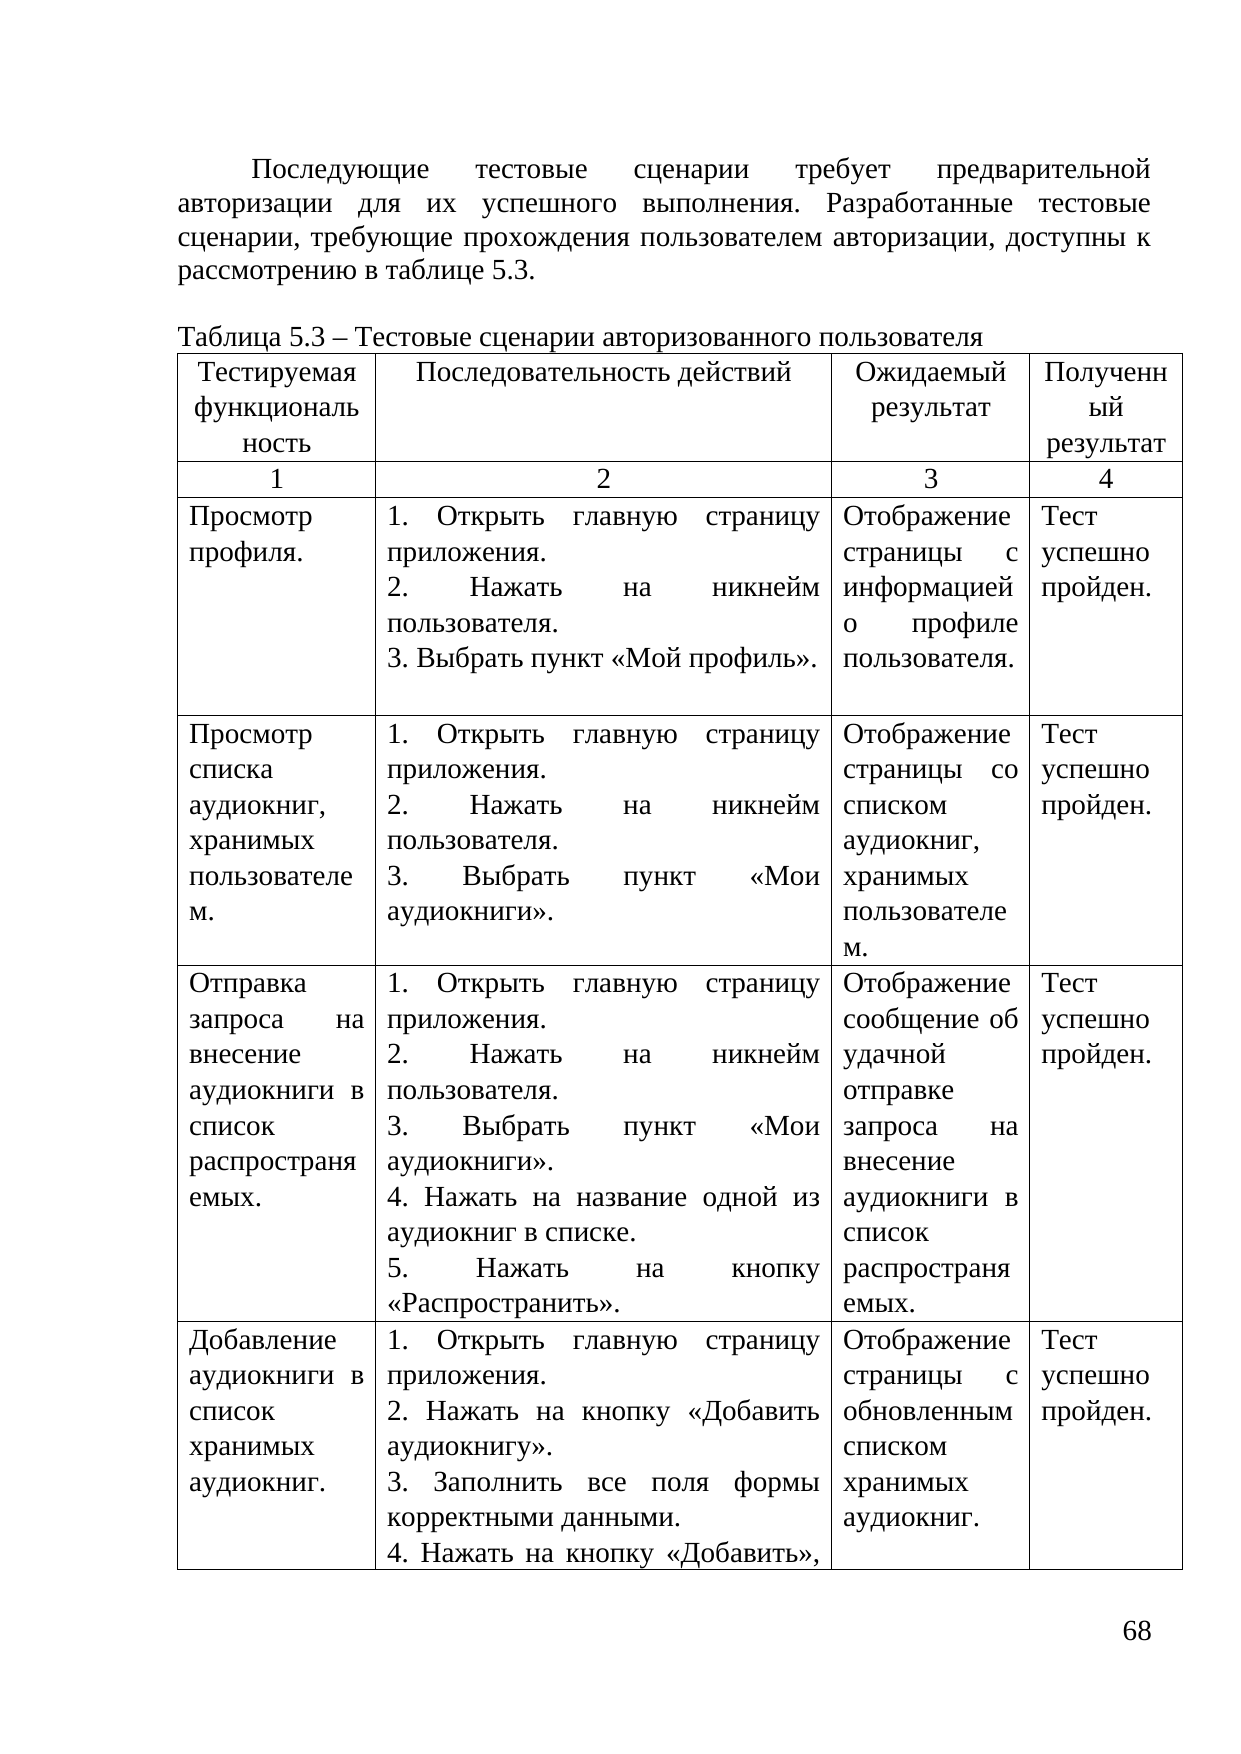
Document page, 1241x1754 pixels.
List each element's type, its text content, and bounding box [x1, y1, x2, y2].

table_cell Просмотр списка аудиокниг, хранимых пользователем. [178, 716, 375, 964]
table_header Последовательность действий [376, 354, 831, 461]
table_cell Тест успешно пройден. [1030, 966, 1182, 1321]
table_cell 1. Открыть главную страницу приложения. 2. Нажать на никнейм пользователя. 3. Выбрать пункт «Мои аудиокниги». [376, 716, 831, 964]
table_cell Просмотр профиля. [178, 498, 375, 715]
table_cell Тест успешно пройден. [1030, 498, 1182, 715]
table_cell Тест успешно пройден. [1030, 716, 1182, 964]
table_cell Отображение страницы со списком аудиокниг, хранимых пользователем. [832, 716, 1029, 964]
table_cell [1030, 1322, 1182, 1568]
table_cell 1 [178, 462, 375, 497]
table_cell Отправка запроса на внесение аудиокниги в список распространяемых. [178, 966, 375, 1321]
text Последующие тестовые сценарии требует предварительной авторизации для их успешного выполнения. Разработанные тестовые сценарии, требующие прохождения пользователем авторизации, доступны к рассмотрению в таблице 5.3. [177, 152, 1152, 286]
table_header Ожидаемый результат [832, 354, 1029, 461]
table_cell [178, 1322, 375, 1568]
table_cell Отображение страницы с информацией о профиле пользователя. [832, 498, 1029, 715]
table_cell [832, 1322, 1029, 1568]
table_cell 3 [832, 462, 1029, 497]
table_cell 2 [376, 462, 831, 497]
table_header Полученный результат [1030, 354, 1182, 461]
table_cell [376, 1322, 831, 1568]
table_cell Отображение сообщение об удачной отправке запроса на внесение аудиокниги в список распространяемых. [832, 966, 1029, 1321]
table_header Тестируемая функциональность [178, 354, 375, 461]
table_cell 1. Открыть главную страницу приложения. 2. Нажать на никнейм пользователя. 3. Выбрать пункт «Мои аудиокниги». 4. Нажать на название одной из аудиокниг в списке. 5. Нажать на кнопку «Распространить». [376, 966, 831, 1321]
table_cell 4 [1030, 462, 1182, 497]
table_cell 1. Открыть главную страницу приложения. 2. Нажать на никнейм пользователя. 3. Выбрать пункт «Мой профиль». [376, 498, 831, 715]
text Таблица 5.3 – Тестовые сценарии авторизованного пользователя [177, 319, 1152, 353]
